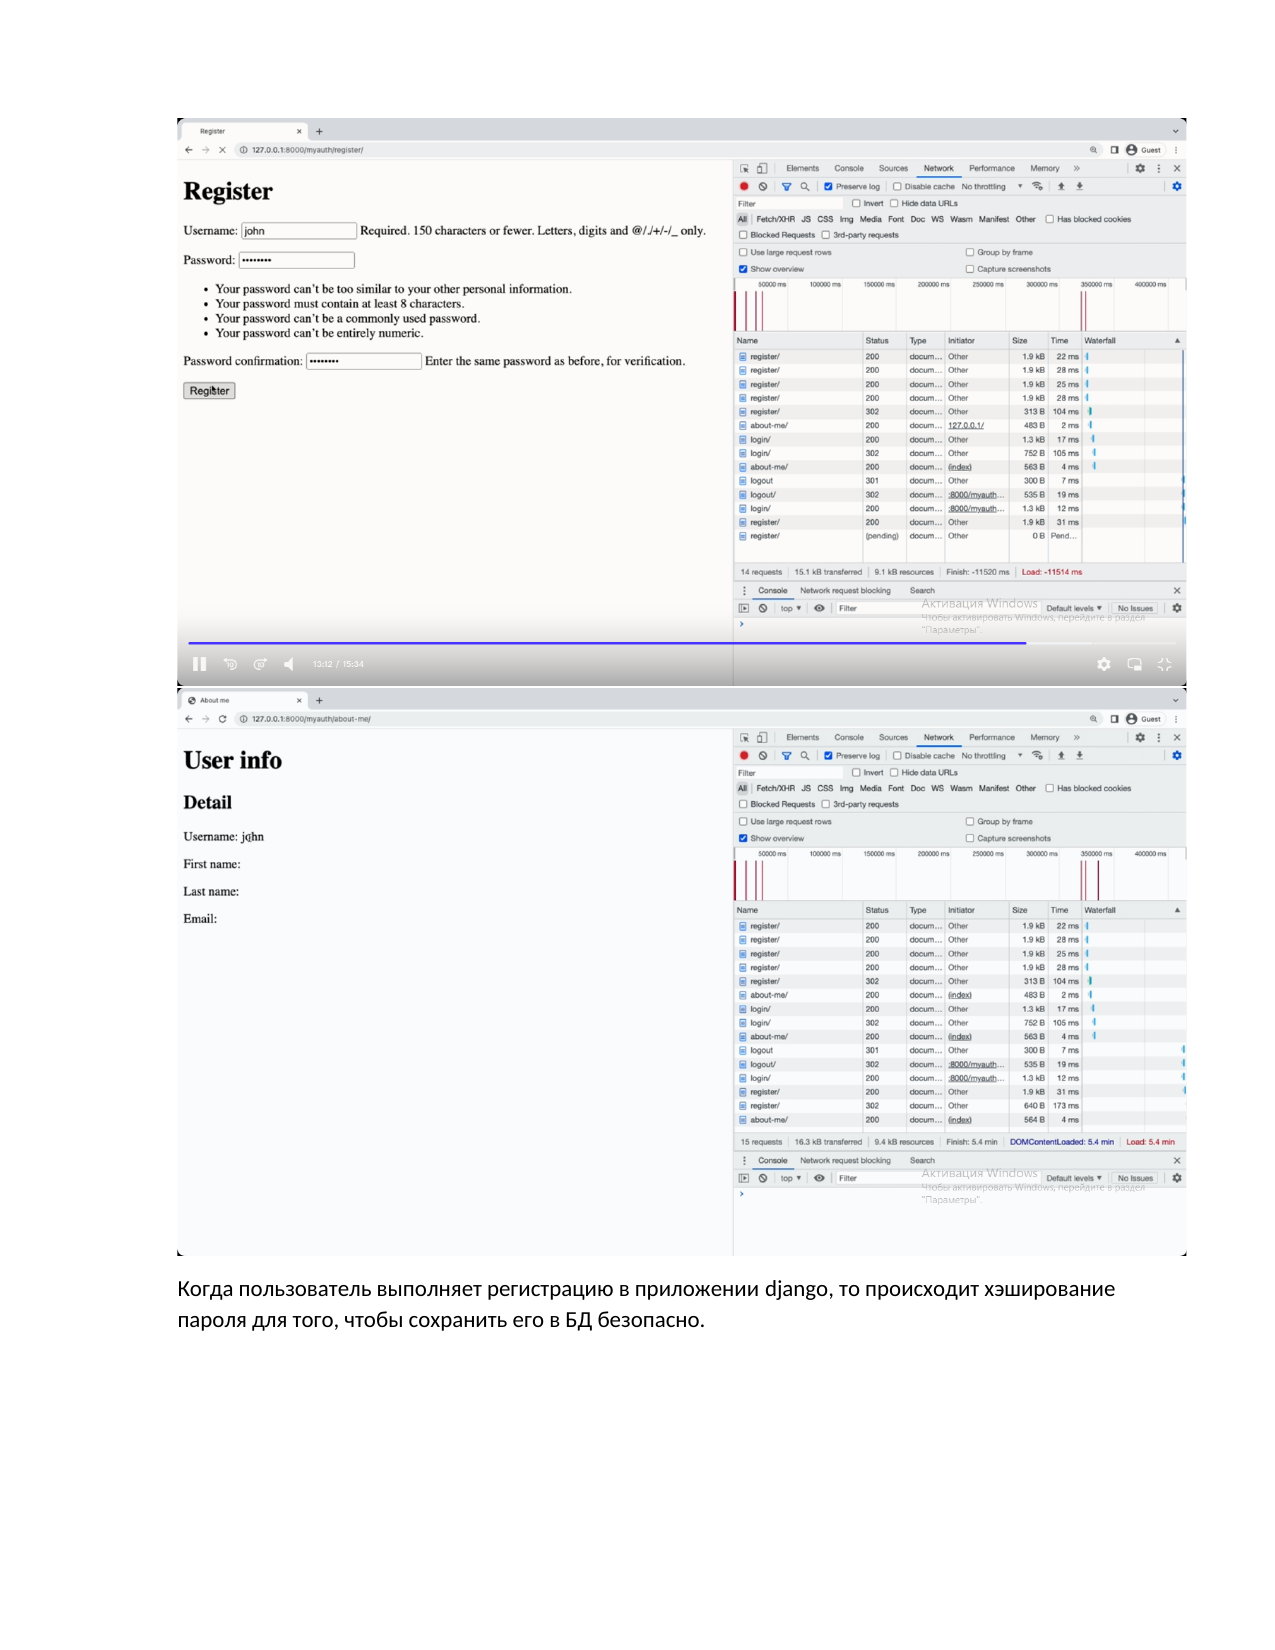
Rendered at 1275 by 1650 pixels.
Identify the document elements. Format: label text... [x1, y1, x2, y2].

picture [177, 688, 1187, 1256]
picture [177, 118, 1187, 686]
text Когда пользователь выполняет регистрацию в приложении django, то происходит хэширование пароля для того, чтобы сохранить его в БД безопасно. [177, 1274, 1186, 1333]
